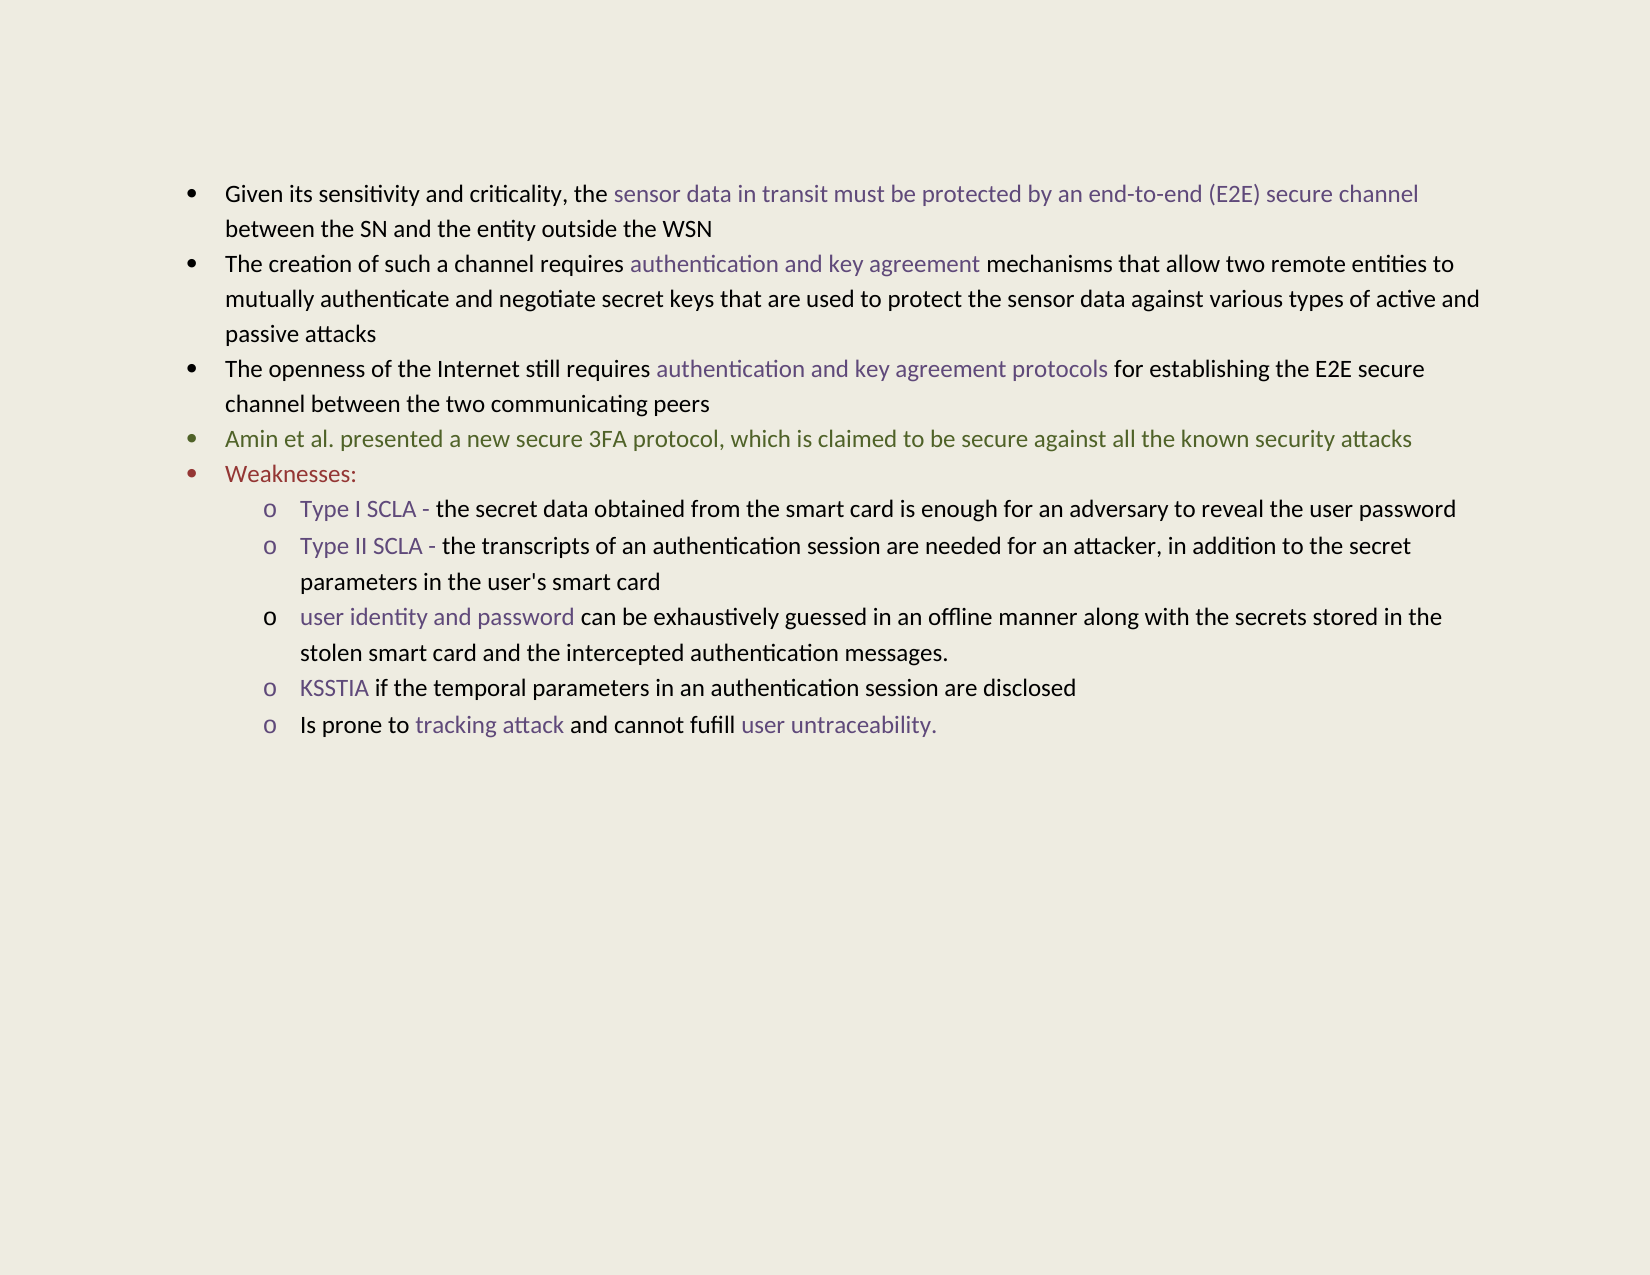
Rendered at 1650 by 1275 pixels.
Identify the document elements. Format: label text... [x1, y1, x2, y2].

list Given its sensitivity and criticality, the sensor data in transit must be protected by an end-to-end (E2E) secure channel between the SN and the entity outside the WSN [187, 178, 1500, 244]
list The creation of such a channel requires authentication and key agreement mechanisms that allow two remote entities to mutually authenticate and negotiate secret keys that are used to protect the sensor data against various types of active and passive attacks [187, 248, 1500, 349]
list Is prone to tracking attack and cannot fufill user untraceability. [262, 709, 1500, 741]
list Weaknesses: [187, 458, 1500, 489]
list Type I SCLA - the secret data obtained from the smart card is enough for an adversary to reveal the user password [262, 493, 1500, 525]
list The openness of the Internet still requires authentication and key agreement protocols for establishing the E2E secure channel between the two communicating peers [187, 353, 1500, 419]
list Type II SCLA - the transcripts of an authentication session are needed for an attacker, in addition to the secret parameters in the user's smart card [262, 530, 1500, 597]
list KSSTIA if the temporal parameters in an authentication session are disclosed [262, 672, 1500, 704]
list Amin et al. presented a new secure 3FA protocol, which is claimed to be secure against all the known security attacks [187, 423, 1500, 454]
list user identity and password can be exhaustively guessed in an offline manner along with the secrets stored in the stolen smart card and the intercepted authentication messages. [262, 601, 1500, 668]
